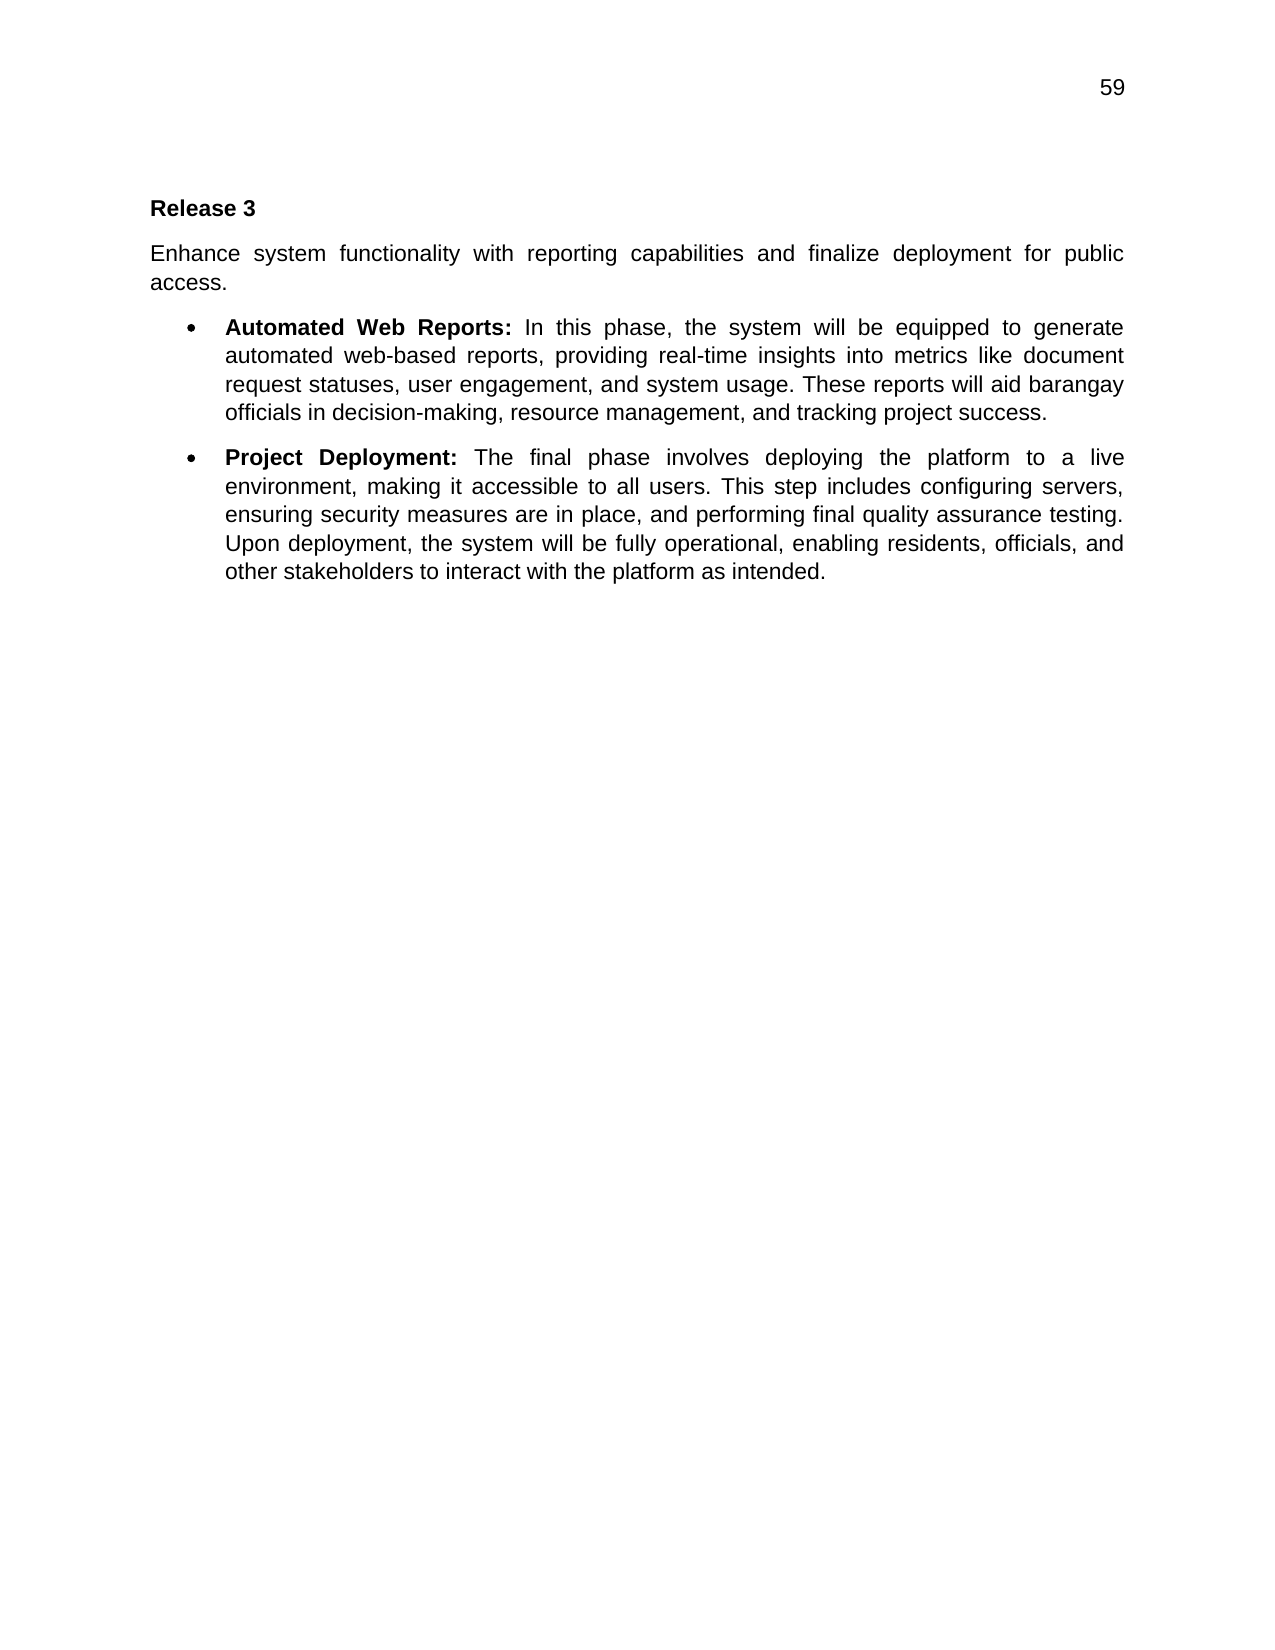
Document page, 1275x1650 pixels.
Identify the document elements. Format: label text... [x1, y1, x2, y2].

text Enhance system functionality with reporting capabilities and finalize deployment for public access. [150, 240, 1125, 295]
list Automated Web Reports: In this phase, the system will be equipped to generate automated web-based reports, providing real-time insights into metrics like document request statuses, user engagement, and system usage. These reports will aid barangay officials in decision-making, resource management, and tracking project success. [187, 314, 1125, 425]
list Project Deployment: The final phase involves deploying the platform to a live environment, making it accessible to all users. This step includes configuring servers, ensuring security measures are in place, and performing final quality assurance testing. Upon deployment, the system will be fully operational, enabling residents, officials, and other stakeholders to interact with the platform as intended. [187, 444, 1125, 584]
text Release 3 [150, 195, 1125, 221]
